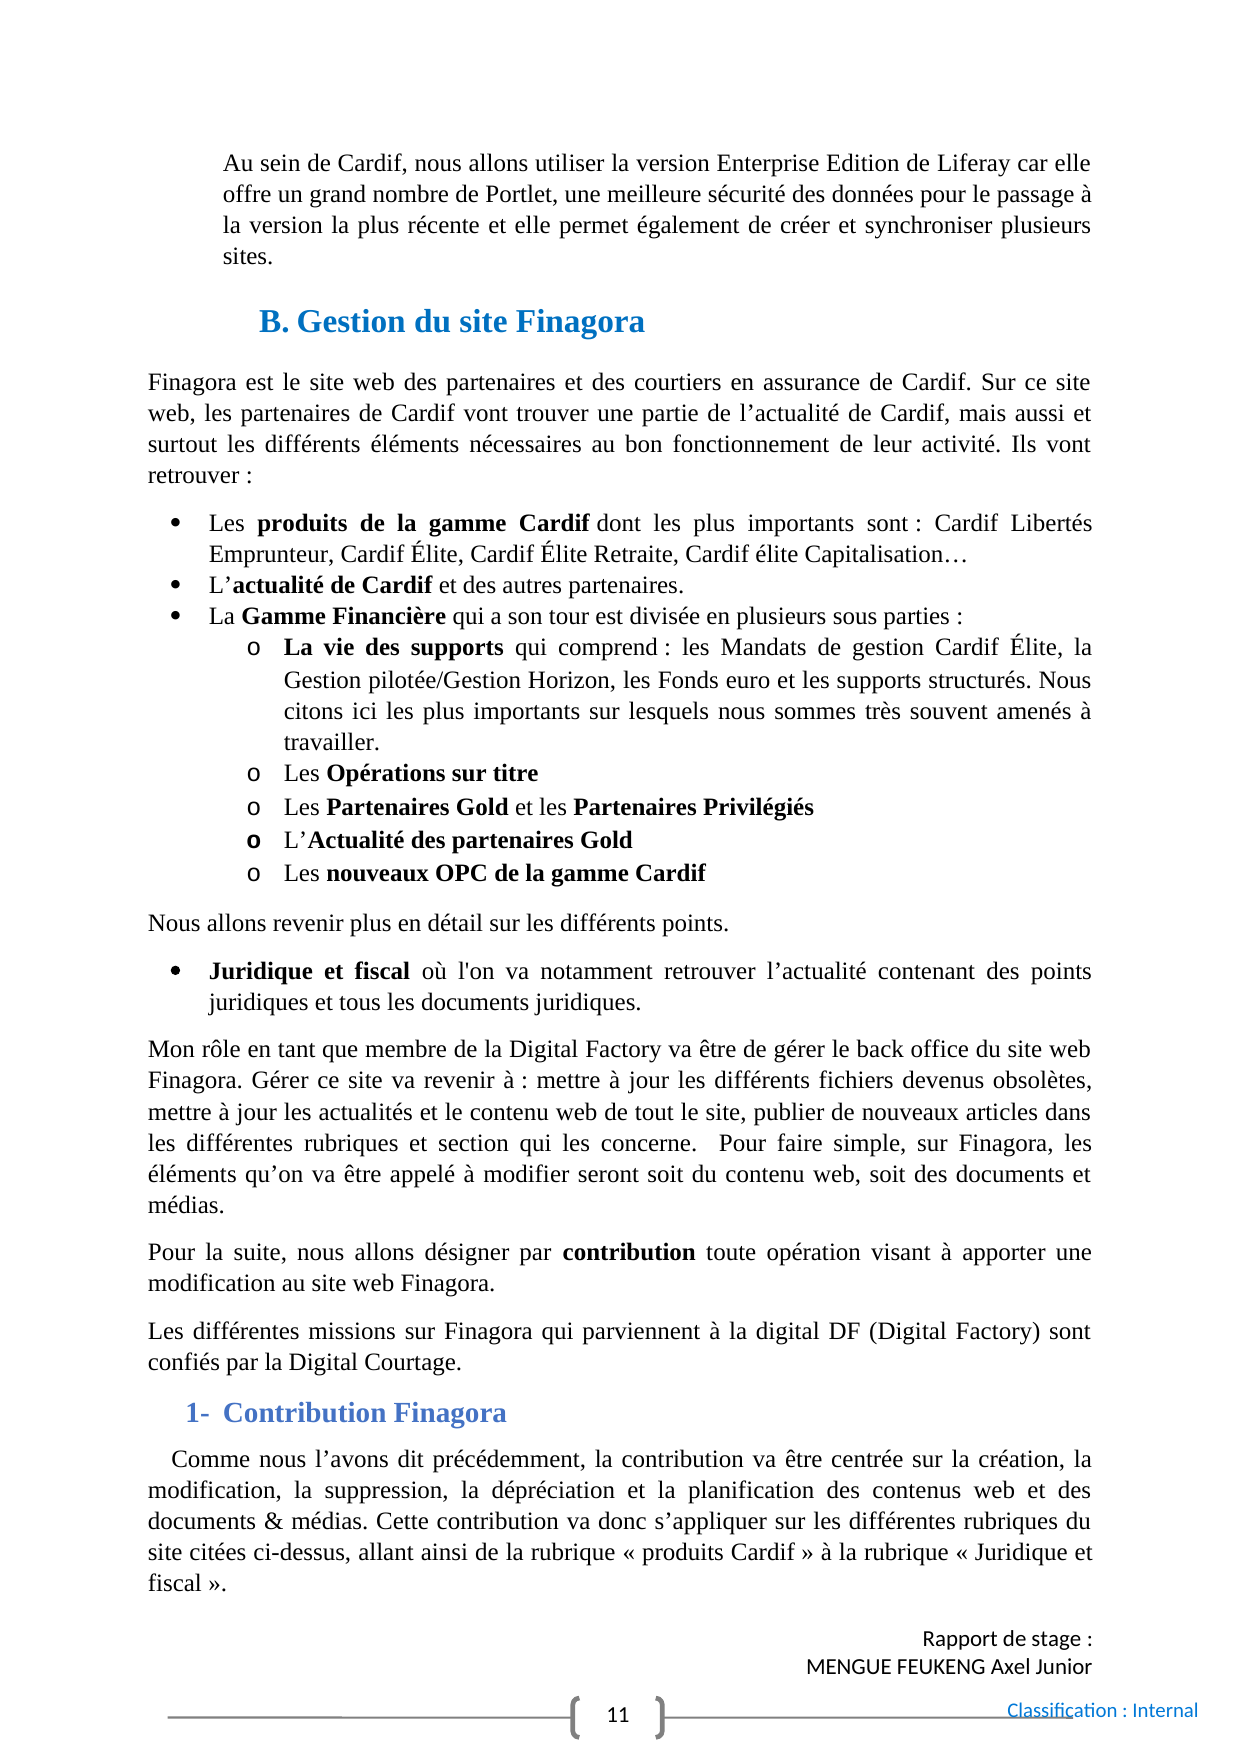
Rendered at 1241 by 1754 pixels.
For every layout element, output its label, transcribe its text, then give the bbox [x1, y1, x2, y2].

list Les nouveaux OPC de la gamme Cardif [246, 858, 1093, 889]
list Au sein de Cardif, nous allons utiliser la version Enterprise Edition de Liferay car elle offre un grand nombre de Portlet, une meilleure sécurité des données pour le passage à la version la plus récente et elle permet également de créer et synchroniser plusieurs sites. [223, 148, 1093, 269]
list La vie des supports qui comprend : les Mandats de gestion Cardif Élite, la Gestion pilotée/Gestion Horizon, les Fonds euro et les supports structurés. Nous citons ici les plus importants sur lesquels nous sommes très souvent amenés à travailler. [246, 632, 1093, 756]
list Juridique et fiscal où l'on va notamment retrouver l’actualité contenant des points juridiques et tous les documents juridiques. [171, 956, 1093, 1016]
text Comme nous l’avons dit précédemment, la contribution va être centrée sur la création, la modification, la suppression, la dépréciation et la planification des contenus web et des documents & médias. Cette contribution va donc s’appliquer sur les différentes rubriques du site citées ci-dessus, allant ainsi de la rubrique « produits Cardif » à la rubrique « Juridique et fiscal ». [148, 1444, 1093, 1597]
list L’Actualité des partenaires Gold [246, 825, 1093, 856]
list L’actualité de Cardif et des autres partenaires. [171, 570, 1093, 599]
subtitle Contribution Finagora [185, 1395, 1093, 1428]
list Les produits de la gamme Cardif dont les plus importants sont : Cardif Libertés Emprunteur, Cardif Élite, Cardif Élite Retraite, Cardif élite Capitalisation… [171, 508, 1093, 568]
text Nous allons revenir plus en détail sur les différents points. [148, 908, 1093, 937]
list Les Opérations sur titre [246, 758, 1093, 789]
list Les Partenaires Gold et les Partenaires Privilégiés [246, 792, 1093, 823]
list La Gamme Financière qui a son tour est divisée en plusieurs sous parties : [171, 601, 1093, 630]
subtitle Gestion du site Finagora [259, 301, 1093, 339]
text Mon rôle en tant que membre de la Digital Factory va être de gérer le back office du site web Finagora. Gérer ce site va revenir à : mettre à jour les différents fichiers devenus obsolètes, mettre à jour les actualités et le contenu web de tout le site, publier de nouveaux articles dans les différentes rubriques et section qui les concerne. Pour faire simple, sur Finagora, les éléments qu’on va être appelé à modifier seront soit du contenu web, soit des documents et médias. [148, 1034, 1093, 1218]
text Finagora est le site web des partenaires et des courtiers en assurance de Cardif. Sur ce site web, les partenaires de Cardif vont trouver une partie de l’actualité de Cardif, mais aussi et surtout les différents éléments nécessaires au bon fonctionnement de leur activité. Ils vont retrouver : [148, 367, 1093, 489]
text Les différentes missions sur Finagora qui parviennent à la digital DF (Digital Factory) sont confiés par la Digital Courtage. [148, 1316, 1093, 1376]
text Pour la suite, nous allons désigner par contribution toute opération visant à apporter une modification au site web Finagora. [148, 1237, 1093, 1297]
